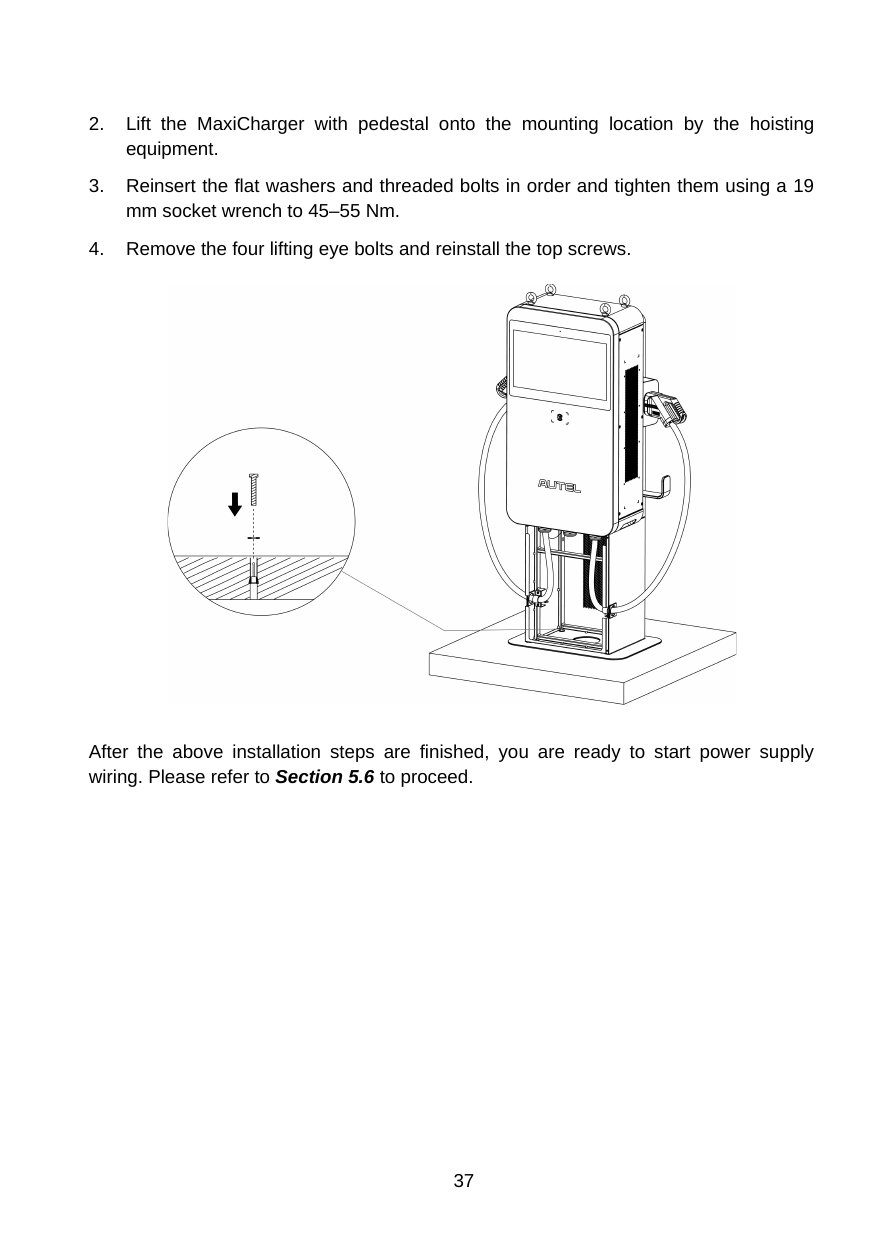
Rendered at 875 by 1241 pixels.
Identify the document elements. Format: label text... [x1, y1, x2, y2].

list Reinsert the flat washers and threaded bolts in order and tighten them using a 19 mm socket wrench to 45–55 Nm. [89, 172, 815, 222]
text After the above installation steps are finished, you are ready to start power supply wiring. Please refer to Section 5.6 to proceed. [89, 739, 815, 789]
list Remove the four lifting eye bolts and reinstall the top screws. [89, 234, 815, 259]
list Lift the MaxiCharger with pedestal onto the mounting location by the hoisting equipment. [89, 109, 815, 159]
picture [167, 284, 737, 705]
